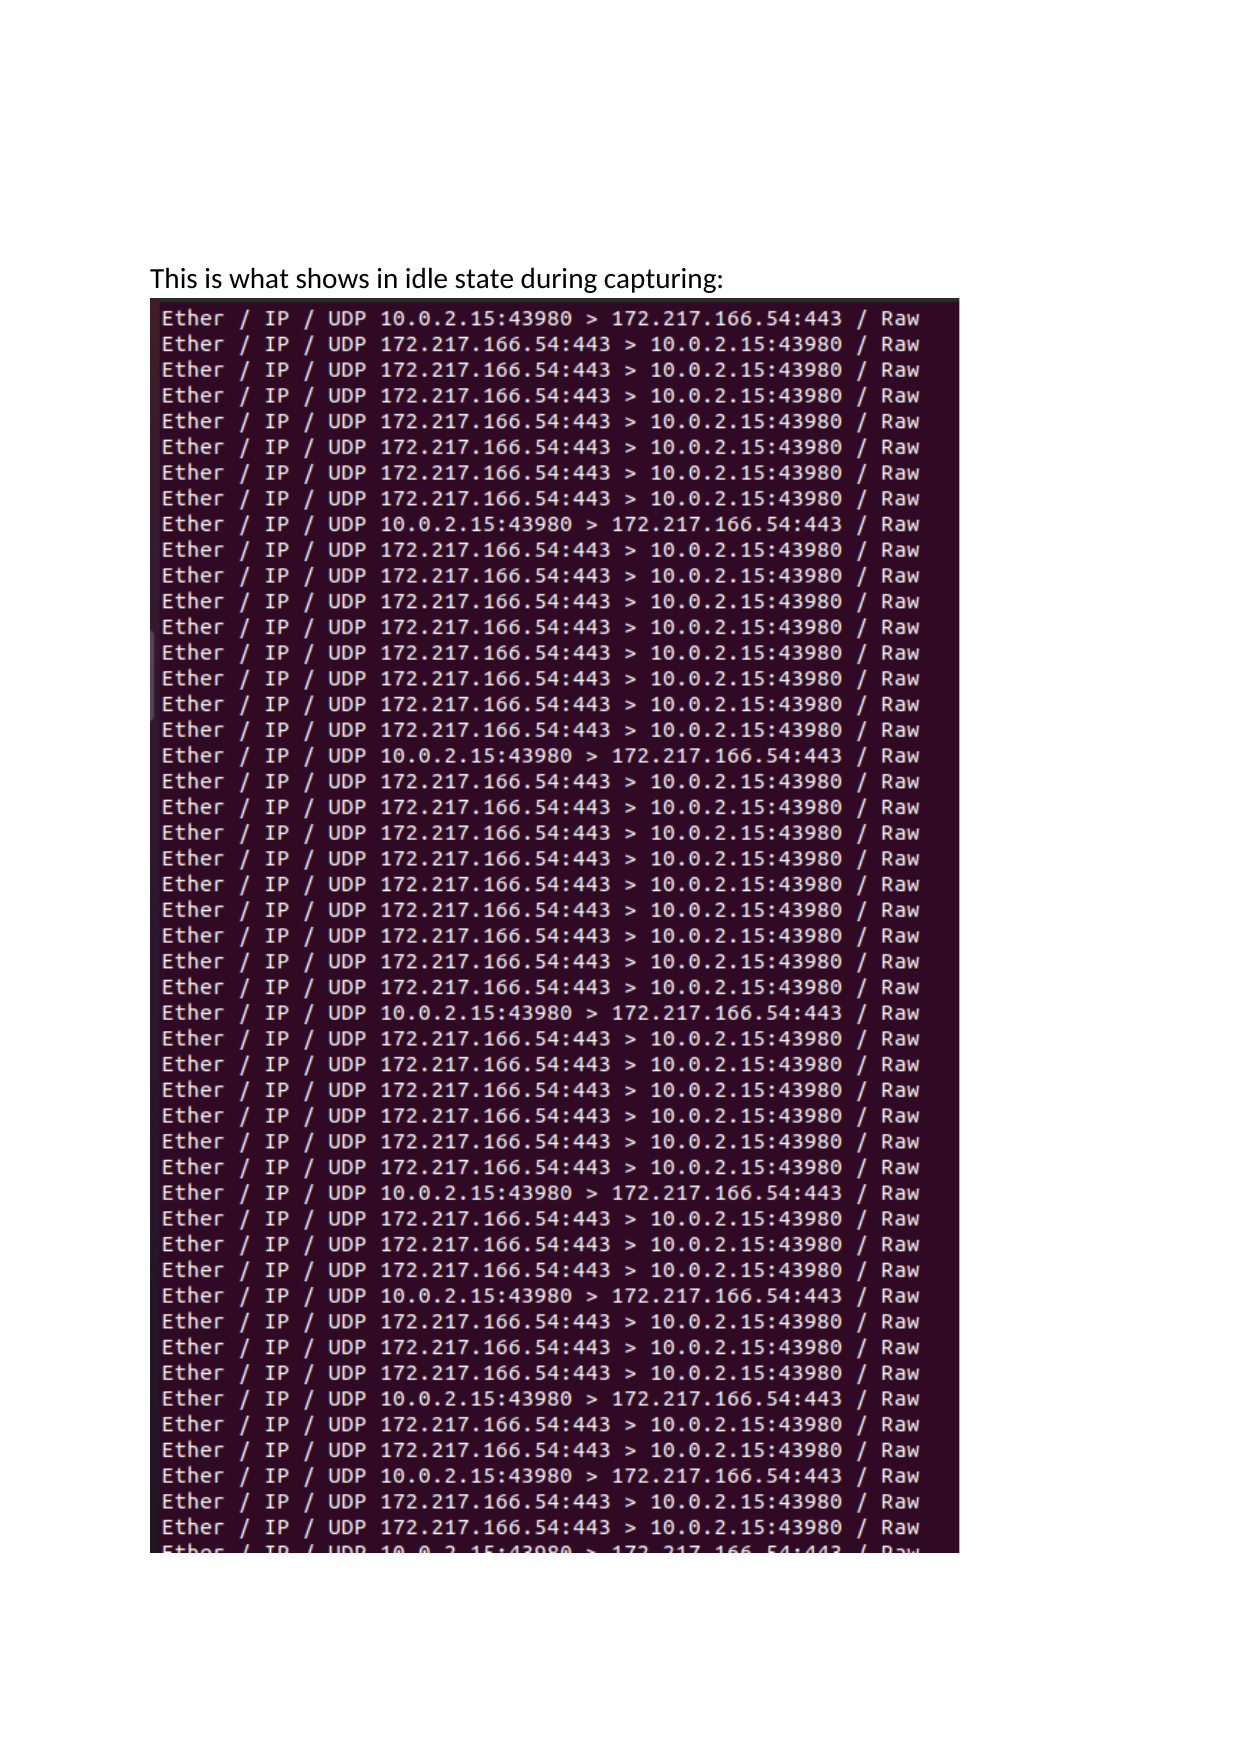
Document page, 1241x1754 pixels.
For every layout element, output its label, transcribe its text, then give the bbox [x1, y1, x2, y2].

picture [150, 298, 960, 1553]
